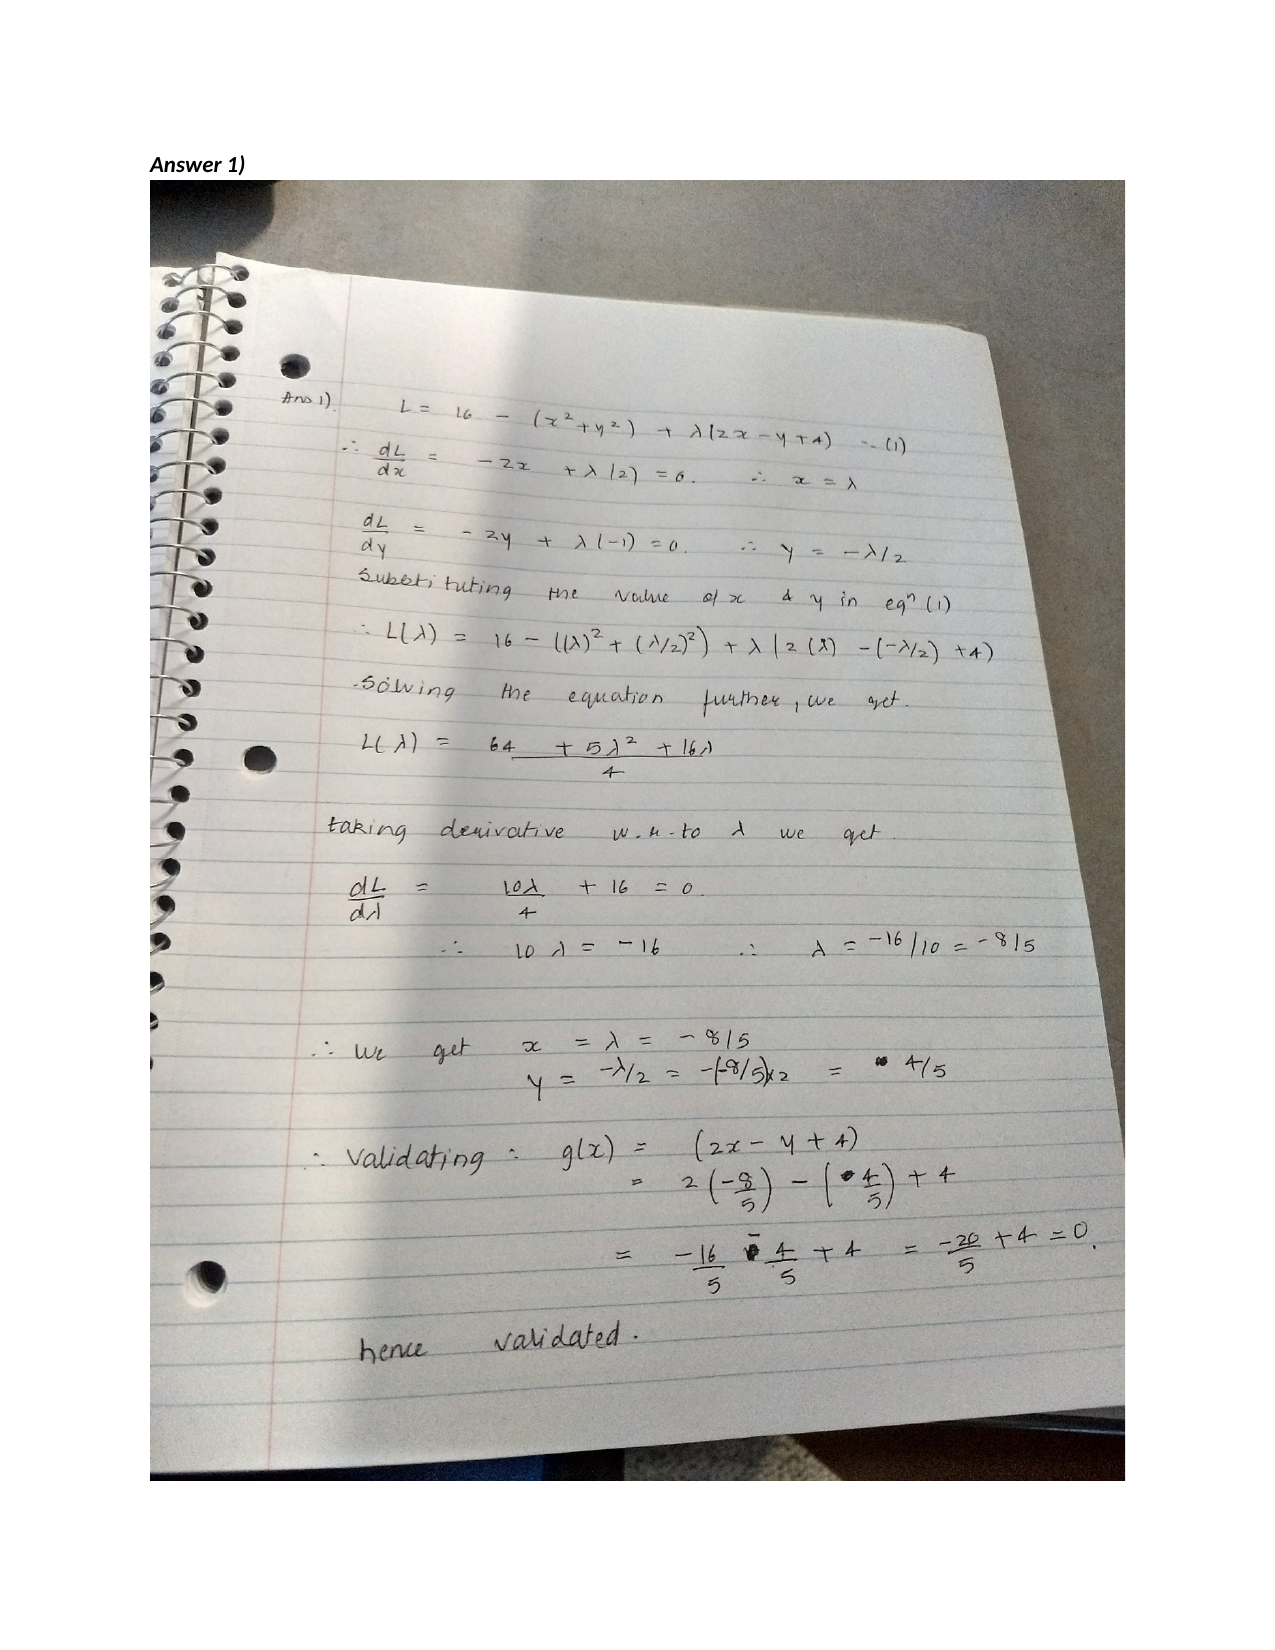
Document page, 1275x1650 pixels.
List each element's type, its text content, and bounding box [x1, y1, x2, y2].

picture [150, 180, 1125, 1481]
text Answer 1) [150, 150, 1125, 180]
